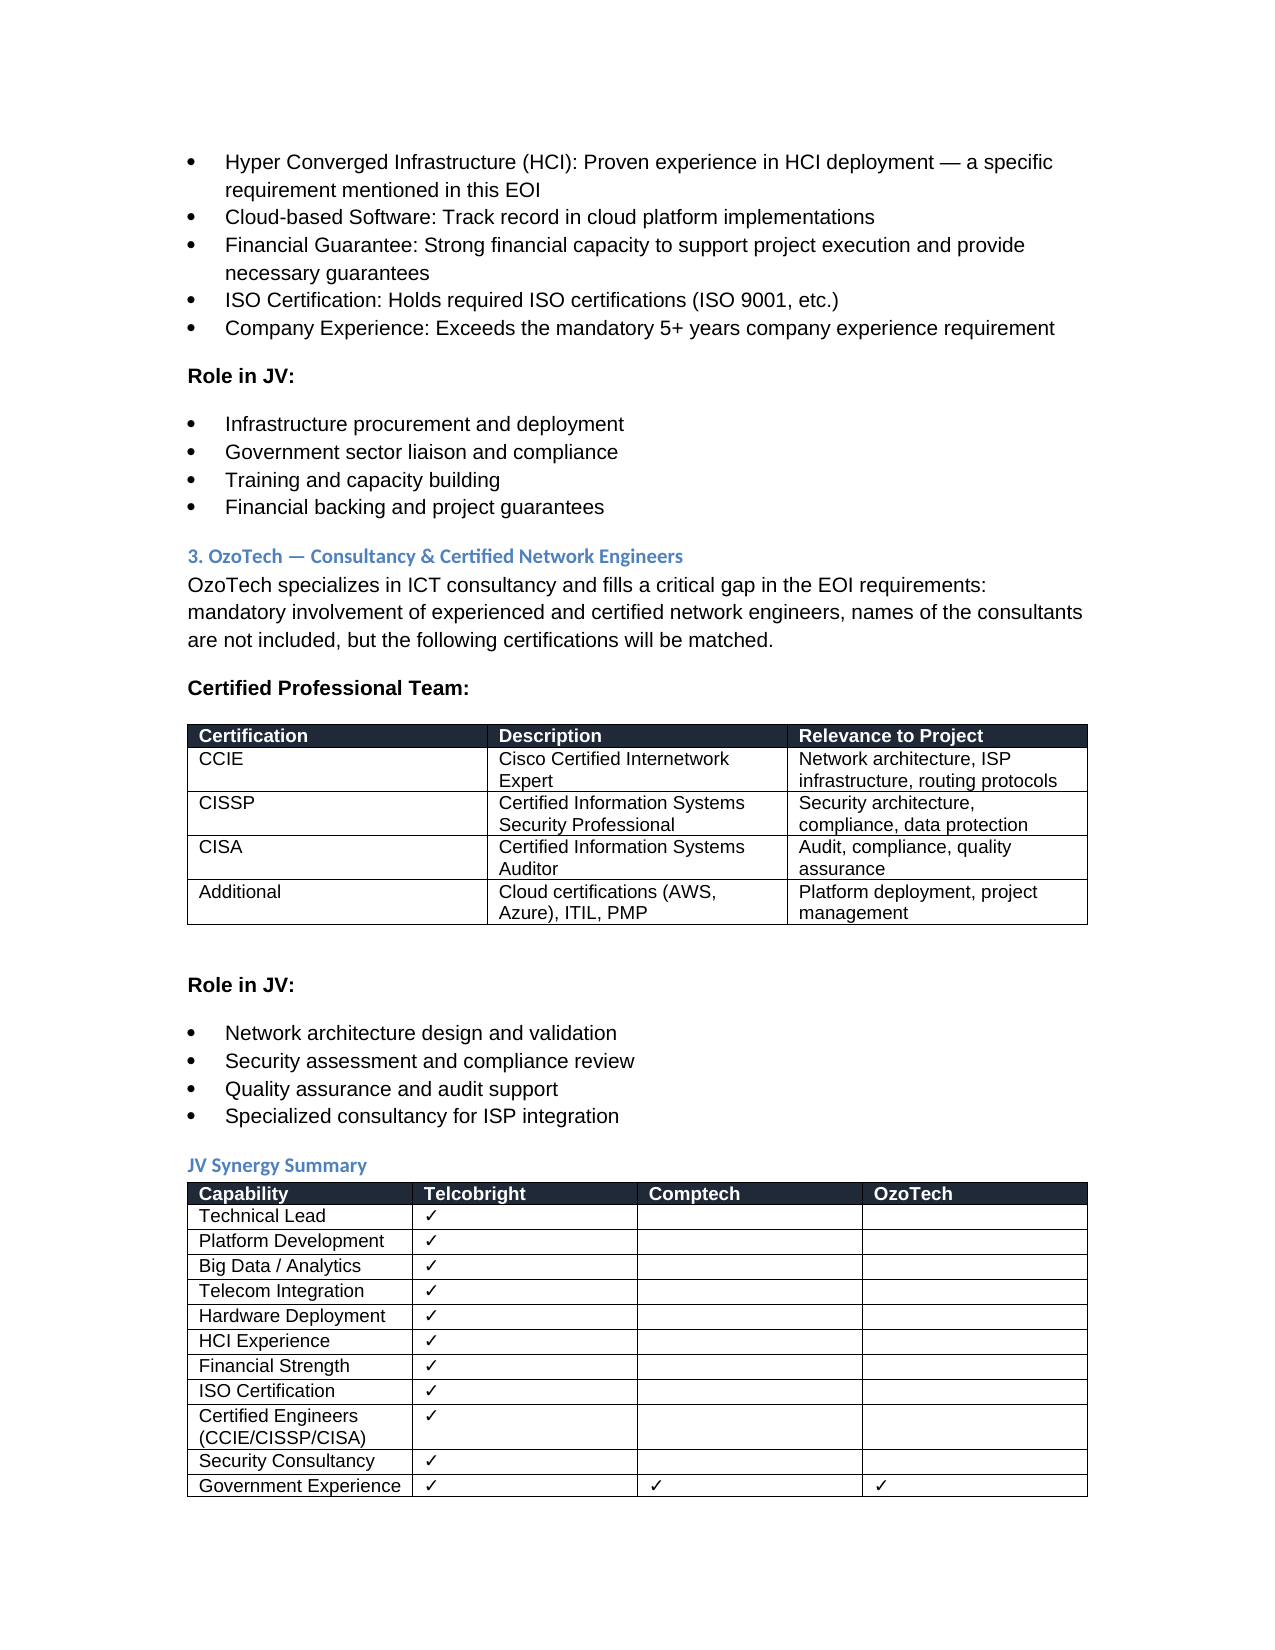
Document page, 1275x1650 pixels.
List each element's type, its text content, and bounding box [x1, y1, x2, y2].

table_cell Cloud certifications (AWS, Azure), ITIL, PMP [488, 880, 787, 923]
table_cell [863, 1255, 1087, 1279]
list Financial backing and project guarantees [187, 495, 1087, 519]
table_cell ✓ [413, 1380, 637, 1404]
table_cell Security Consultancy [188, 1450, 412, 1473]
table_cell Telecom Integration [188, 1280, 412, 1304]
text Certified Professional Team: [187, 676, 1087, 700]
list Cloud-based Software: Track record in cloud platform implementations [187, 205, 1087, 229]
table_cell Security architecture, compliance, data protection [788, 792, 1087, 835]
table_header Description [488, 725, 787, 747]
table_cell ✓ [413, 1205, 637, 1229]
table_cell [638, 1255, 862, 1279]
table_cell ✓ [413, 1355, 637, 1379]
table_cell [638, 1305, 862, 1329]
table_cell ✓ [413, 1405, 637, 1448]
table_header Certification [188, 725, 487, 747]
table_cell ISO Certification [188, 1380, 412, 1404]
list Training and capacity building [187, 467, 1087, 491]
table_cell Technical Lead [188, 1205, 412, 1229]
table_cell [863, 1305, 1087, 1329]
list Government sector liaison and compliance [187, 440, 1087, 464]
subtitle JV Synergy Summary [187, 1152, 1087, 1178]
table_cell Certified Engineers (CCIE/CISSP/CISA) [188, 1405, 412, 1448]
table_cell CCIE [188, 748, 487, 791]
table_cell Network architecture, ISP infrastructure, routing protocols [788, 748, 1087, 791]
table_cell [638, 1205, 862, 1229]
table_cell HCI Experience [188, 1330, 412, 1354]
table_cell ✓ [413, 1450, 637, 1473]
table_header Capability [188, 1183, 412, 1204]
table_cell [863, 1355, 1087, 1379]
table_cell [638, 1380, 862, 1404]
list Company Experience: Exceeds the mandatory 5+ years company experience requirement [187, 315, 1087, 339]
table_cell CISSP [188, 792, 487, 835]
list Security assessment and compliance review [187, 1049, 1087, 1073]
table_cell Platform deployment, project management [788, 880, 1087, 923]
table_cell [863, 1380, 1087, 1404]
table_cell ✓ [863, 1475, 1087, 1496]
table_cell CISA [188, 836, 487, 879]
table_cell [863, 1405, 1087, 1448]
table_cell ✓ [413, 1255, 637, 1279]
table_cell [638, 1355, 862, 1379]
table_header Comptech [638, 1183, 862, 1204]
list Quality assurance and audit support [187, 1076, 1087, 1101]
table_cell [638, 1280, 862, 1304]
text Role in JV: [187, 973, 1087, 997]
table_cell ✓ [413, 1305, 637, 1329]
table_cell [863, 1330, 1087, 1354]
table_cell ✓ [413, 1230, 637, 1254]
table_cell [863, 1280, 1087, 1304]
table_header Telcobright [413, 1183, 637, 1204]
table_header OzoTech [863, 1183, 1087, 1204]
table_cell Hardware Deployment [188, 1305, 412, 1329]
table_cell ✓ [638, 1475, 862, 1496]
table_cell [638, 1330, 862, 1354]
table_cell Financial Strength [188, 1355, 412, 1379]
list Network architecture design and validation [187, 1021, 1087, 1045]
list Infrastructure procurement and deployment [187, 412, 1087, 436]
table_cell [638, 1450, 862, 1473]
table_cell Audit, compliance, quality assurance [788, 836, 1087, 879]
table_cell Government Experience [188, 1475, 412, 1496]
list Hyper Converged Infrastructure (HCI): Proven experience in HCI deployment — a specific requirement mentioned in this EOI [187, 150, 1087, 202]
table_cell [863, 1450, 1087, 1473]
table_cell [863, 1205, 1087, 1229]
list Specialized consultancy for ISP integration [187, 1104, 1087, 1128]
text Role in JV: [187, 364, 1087, 388]
table_cell ✓ [413, 1475, 637, 1496]
table_cell [638, 1405, 862, 1448]
table_cell Certified Information Systems Security Professional [488, 792, 787, 835]
table_cell Platform Development [188, 1230, 412, 1254]
list Financial Guarantee: Strong financial capacity to support project execution and provide necessary guarantees [187, 233, 1087, 284]
table_cell Big Data / Analytics [188, 1255, 412, 1279]
table_cell Additional [188, 880, 487, 923]
table_cell [638, 1230, 862, 1254]
table_cell ✓ [413, 1330, 637, 1354]
table_cell Certified Information Systems Auditor [488, 836, 787, 879]
table_cell [863, 1230, 1087, 1254]
text OzoTech specializes in ICT consultancy and fills a critical gap in the EOI requirements: mandatory involvement of experienced and certified network engineers, names of the consultants are not included, but the following certifications will be matched. [187, 573, 1087, 652]
table_cell ✓ [413, 1280, 637, 1304]
table_header Relevance to Project [788, 725, 1087, 747]
subtitle 3. OzoTech — Consultancy & Certified Network Engineers [187, 543, 1087, 569]
list ISO Certification: Holds required ISO certifications (ISO 9001, etc.) [187, 288, 1087, 312]
table_cell Cisco Certified Internetwork Expert [488, 748, 787, 791]
